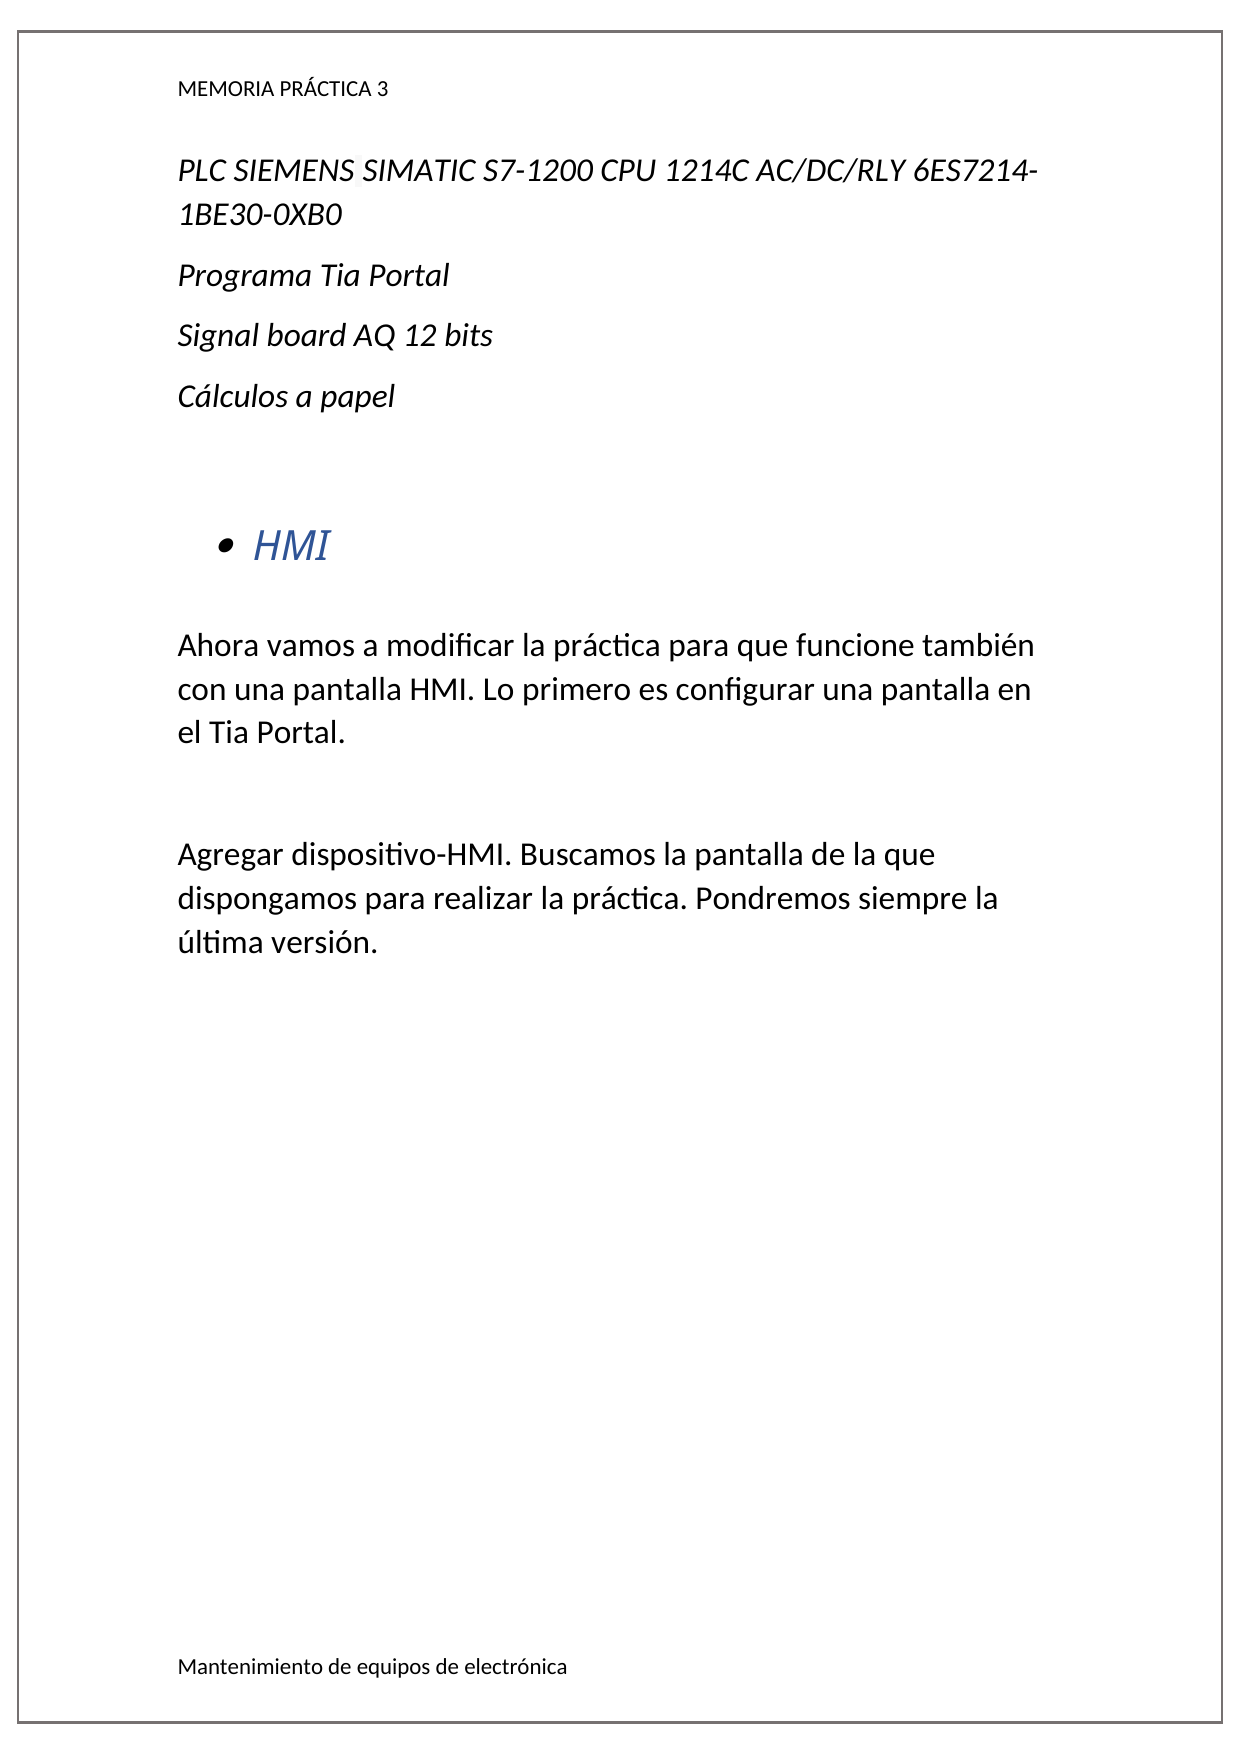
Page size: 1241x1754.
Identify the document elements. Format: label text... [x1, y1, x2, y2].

text Cálculos a papel [177, 375, 1063, 416]
text Signal board AQ 12 bits [177, 314, 1063, 355]
text PLC SIEMENS SIMATIC S7-1200 CPU 1214C AC/DC/RLY 6ES7214-1BE30-0XB0 [177, 149, 1063, 234]
text Agregar dispositivo-HMI. Buscamos la pantalla de la que dispongamos para realizar la práctica. Pondremos siempre la última versión. [177, 833, 1063, 961]
subtitle HMI [215, 516, 1063, 572]
text Ahora vamos a modificar la práctica para que funcione también con una pantalla HMI. Lo primero es configurar una pantalla en el Tia Portal. [177, 624, 1063, 752]
text Programa Tia Portal [177, 254, 1063, 294]
